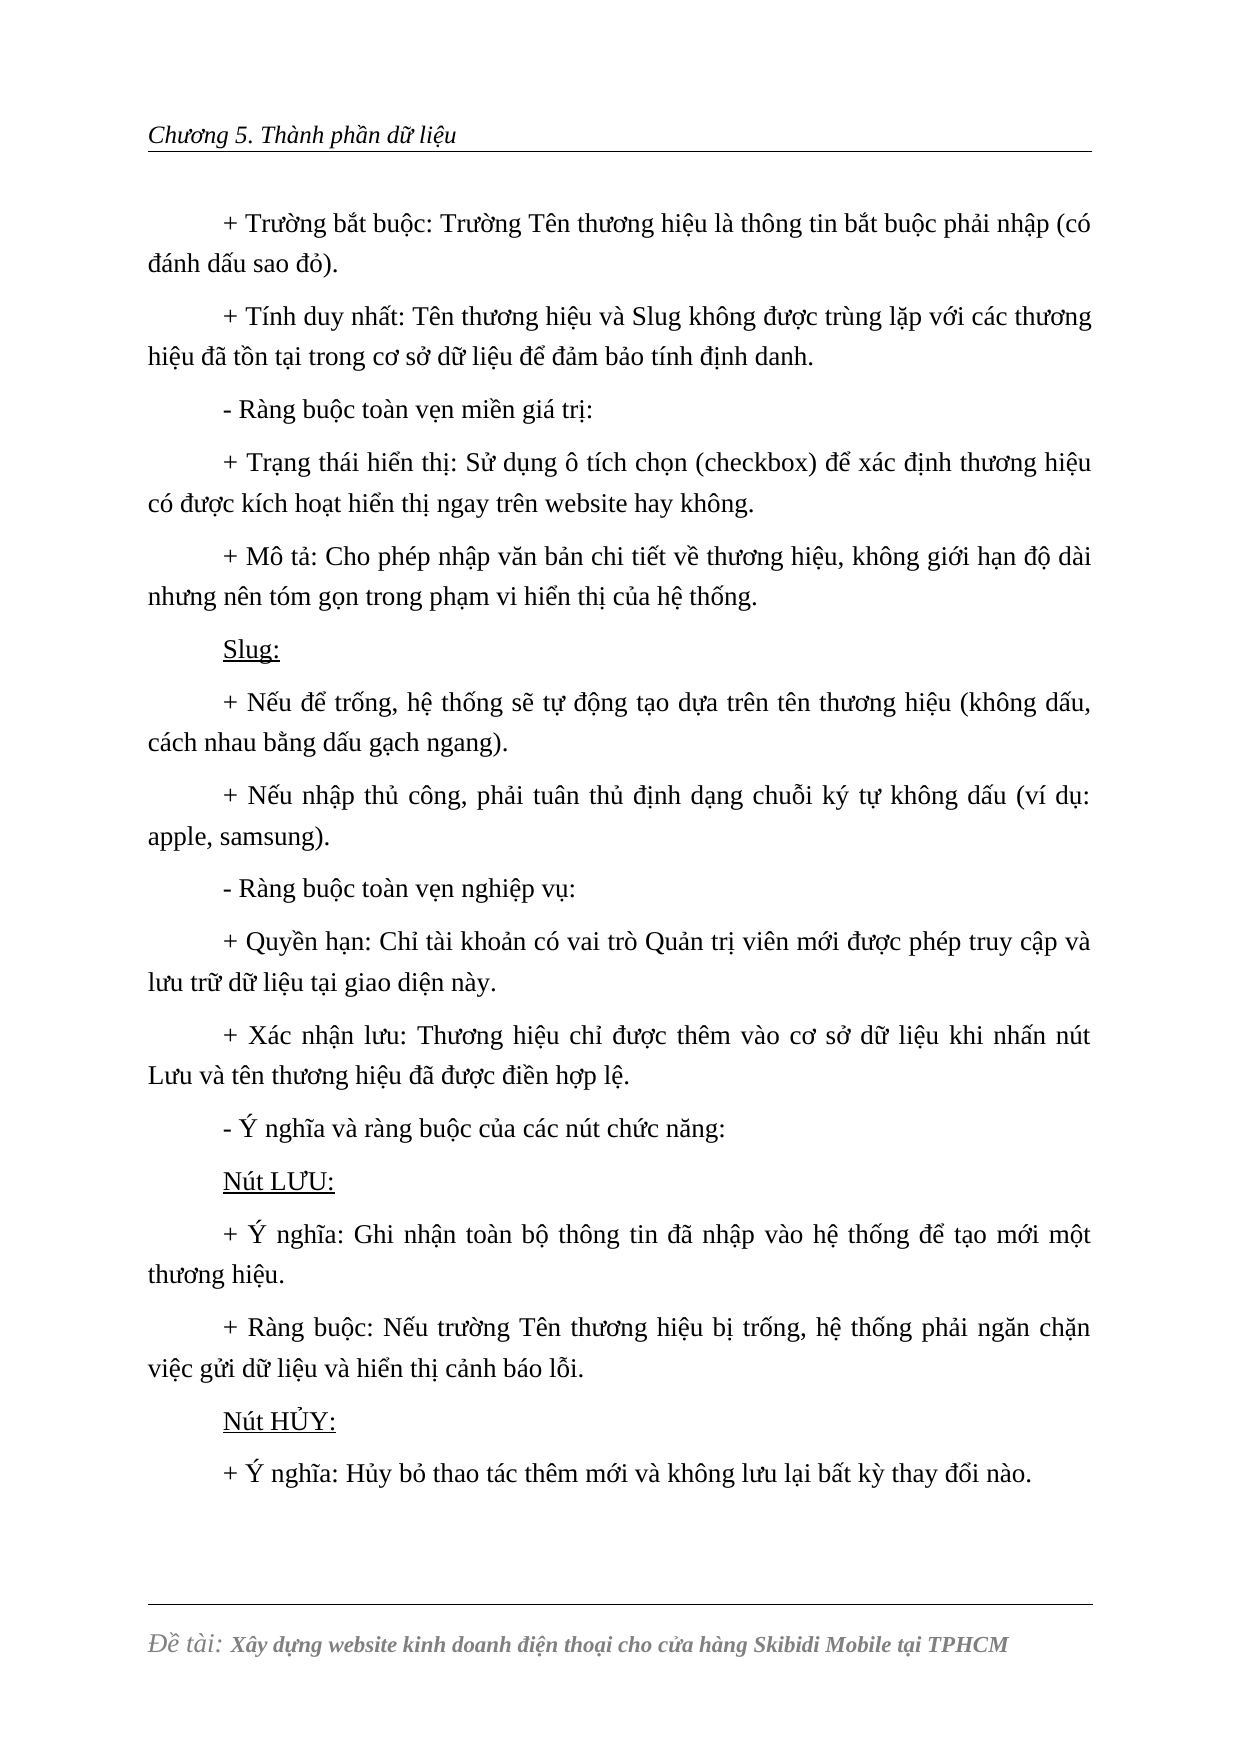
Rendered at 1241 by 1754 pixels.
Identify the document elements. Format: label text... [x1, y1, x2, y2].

text + Nếu để trống, hệ thống sẽ tự động tạo dựa trên tên thương hiệu (không dấu, cách nhau bằng dấu gạch ngang). [148, 686, 1092, 757]
text - Ý nghĩa và ràng buộc của các nút chức năng: [148, 1112, 1092, 1143]
text - Ràng buộc toàn vẹn nghiệp vụ: [148, 873, 1092, 904]
text + Xác nhận lưu: Thương hiệu chỉ được thêm vào cơ sở dữ liệu khi nhấn nút Lưu và tên thương hiệu đã được điền hợp lệ. [148, 1019, 1092, 1090]
text + Trường bắt buộc: Trường Tên thương hiệu là thông tin bắt buộc phải nhập (có đánh dấu sao đỏ). [148, 207, 1092, 278]
text + Trạng thái hiển thị: Sử dụng ô tích chọn (checkbox) để xác định thương hiệu có được kích hoạt hiển thị ngay trên website hay không. [148, 446, 1092, 518]
text + Ràng buộc: Nếu trường Tên thương hiệu bị trống, hệ thống phải ngăn chặn việc gửi dữ liệu và hiển thị cảnh báo lỗi. [148, 1311, 1092, 1383]
text Nút HỦY: [148, 1405, 1092, 1436]
text + Mô tả: Cho phép nhập văn bản chi tiết về thương hiệu, không giới hạn độ dài nhưng nên tóm gọn trong phạm vi hiển thị của hệ thống. [148, 540, 1092, 611]
text + Nếu nhập thủ công, phải tuân thủ định dạng chuỗi ký tự không dấu (ví dụ: apple, samsung). [148, 779, 1092, 851]
text + Quyền hạn: Chỉ tài khoản có vai trò Quản trị viên mới được phép truy cập và lưu trữ dữ liệu tại giao diện này. [148, 926, 1092, 997]
text + Ý nghĩa: Ghi nhận toàn bộ thông tin đã nhập vào hệ thống để tạo mới một thương hiệu. [148, 1218, 1092, 1289]
text Slug: [148, 633, 1092, 664]
text + Ý nghĩa: Hủy bỏ thao tác thêm mới và không lưu lại bất kỳ thay đổi nào. [148, 1458, 1092, 1489]
text Nút LƯU: [148, 1165, 1092, 1196]
text + Tính duy nhất: Tên thương hiệu và Slug không được trùng lặp với các thương hiệu đã tồn tại trong cơ sở dữ liệu để đảm bảo tính định danh. [148, 300, 1092, 372]
text - Ràng buộc toàn vẹn miền giá trị: [148, 393, 1092, 424]
